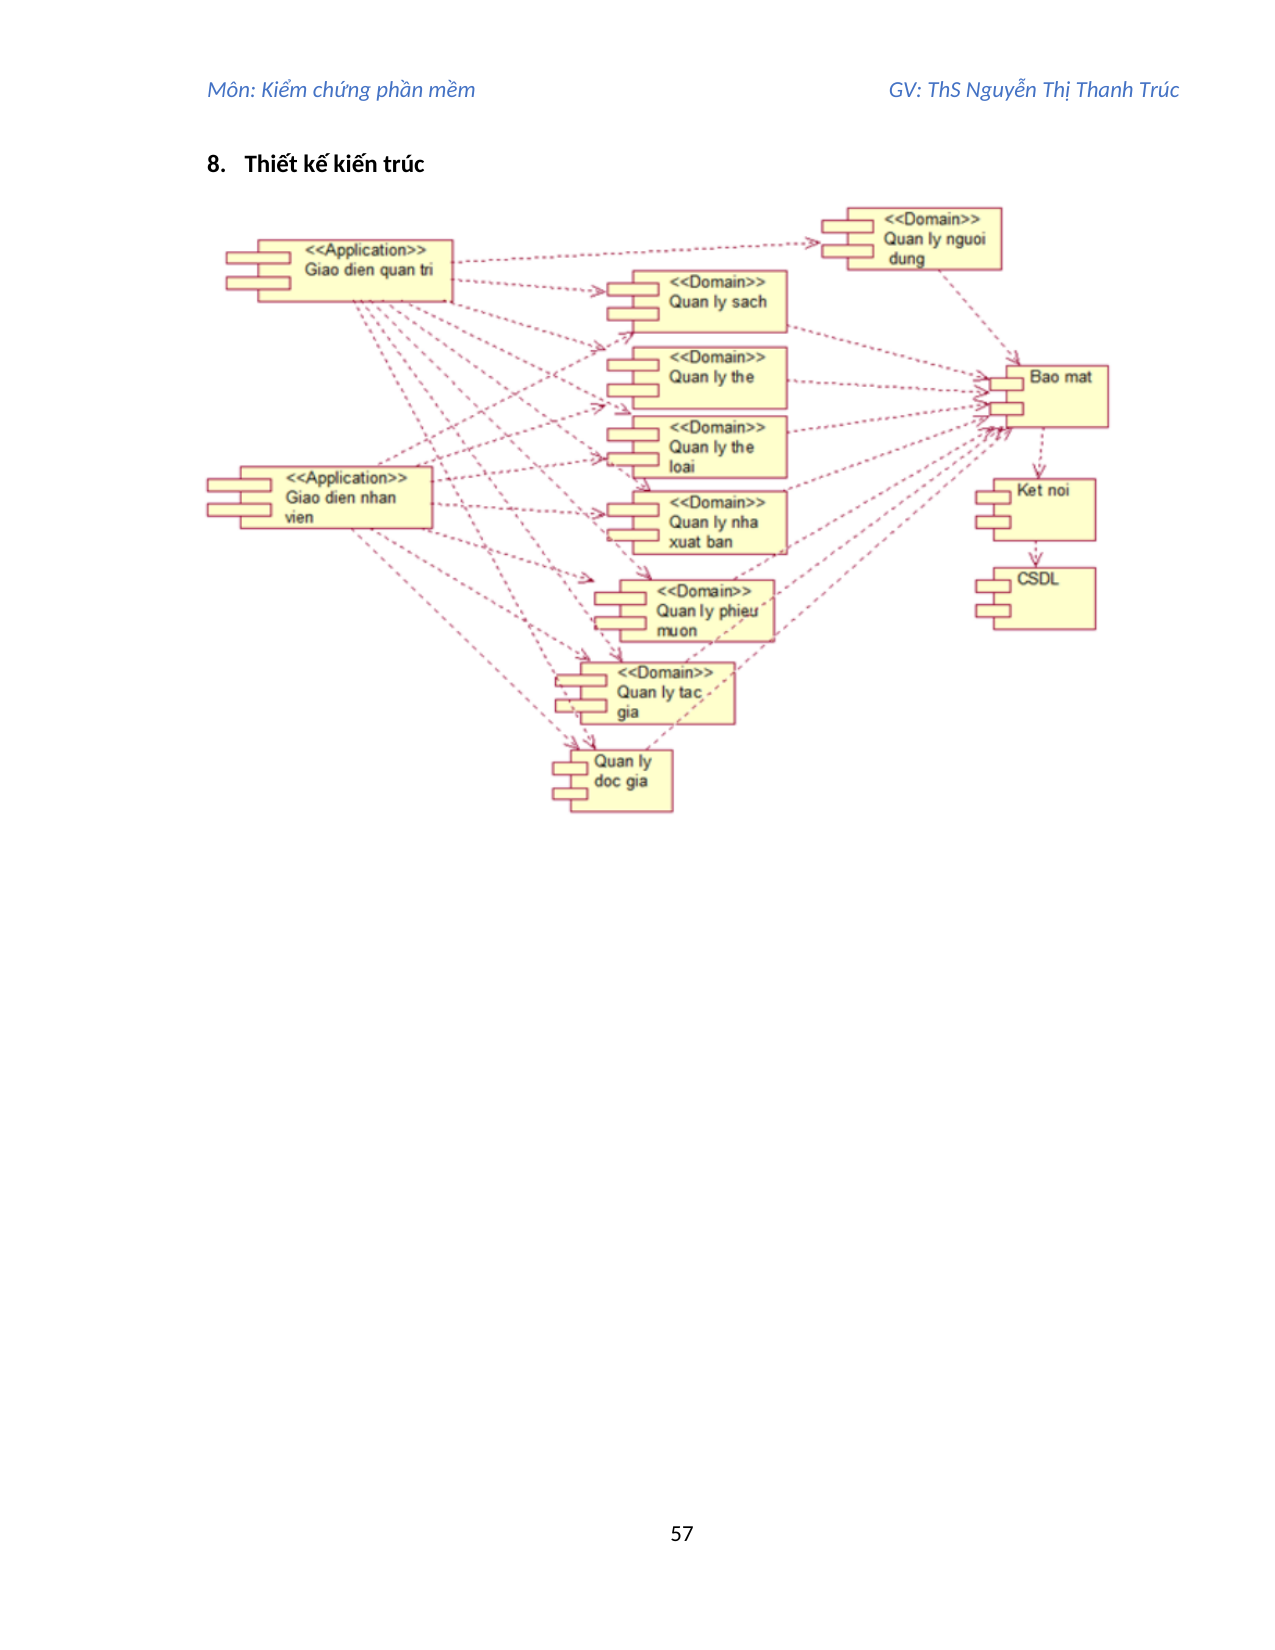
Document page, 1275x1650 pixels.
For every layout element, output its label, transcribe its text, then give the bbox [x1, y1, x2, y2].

list Thiết kế kiến trúc [207, 148, 1157, 178]
